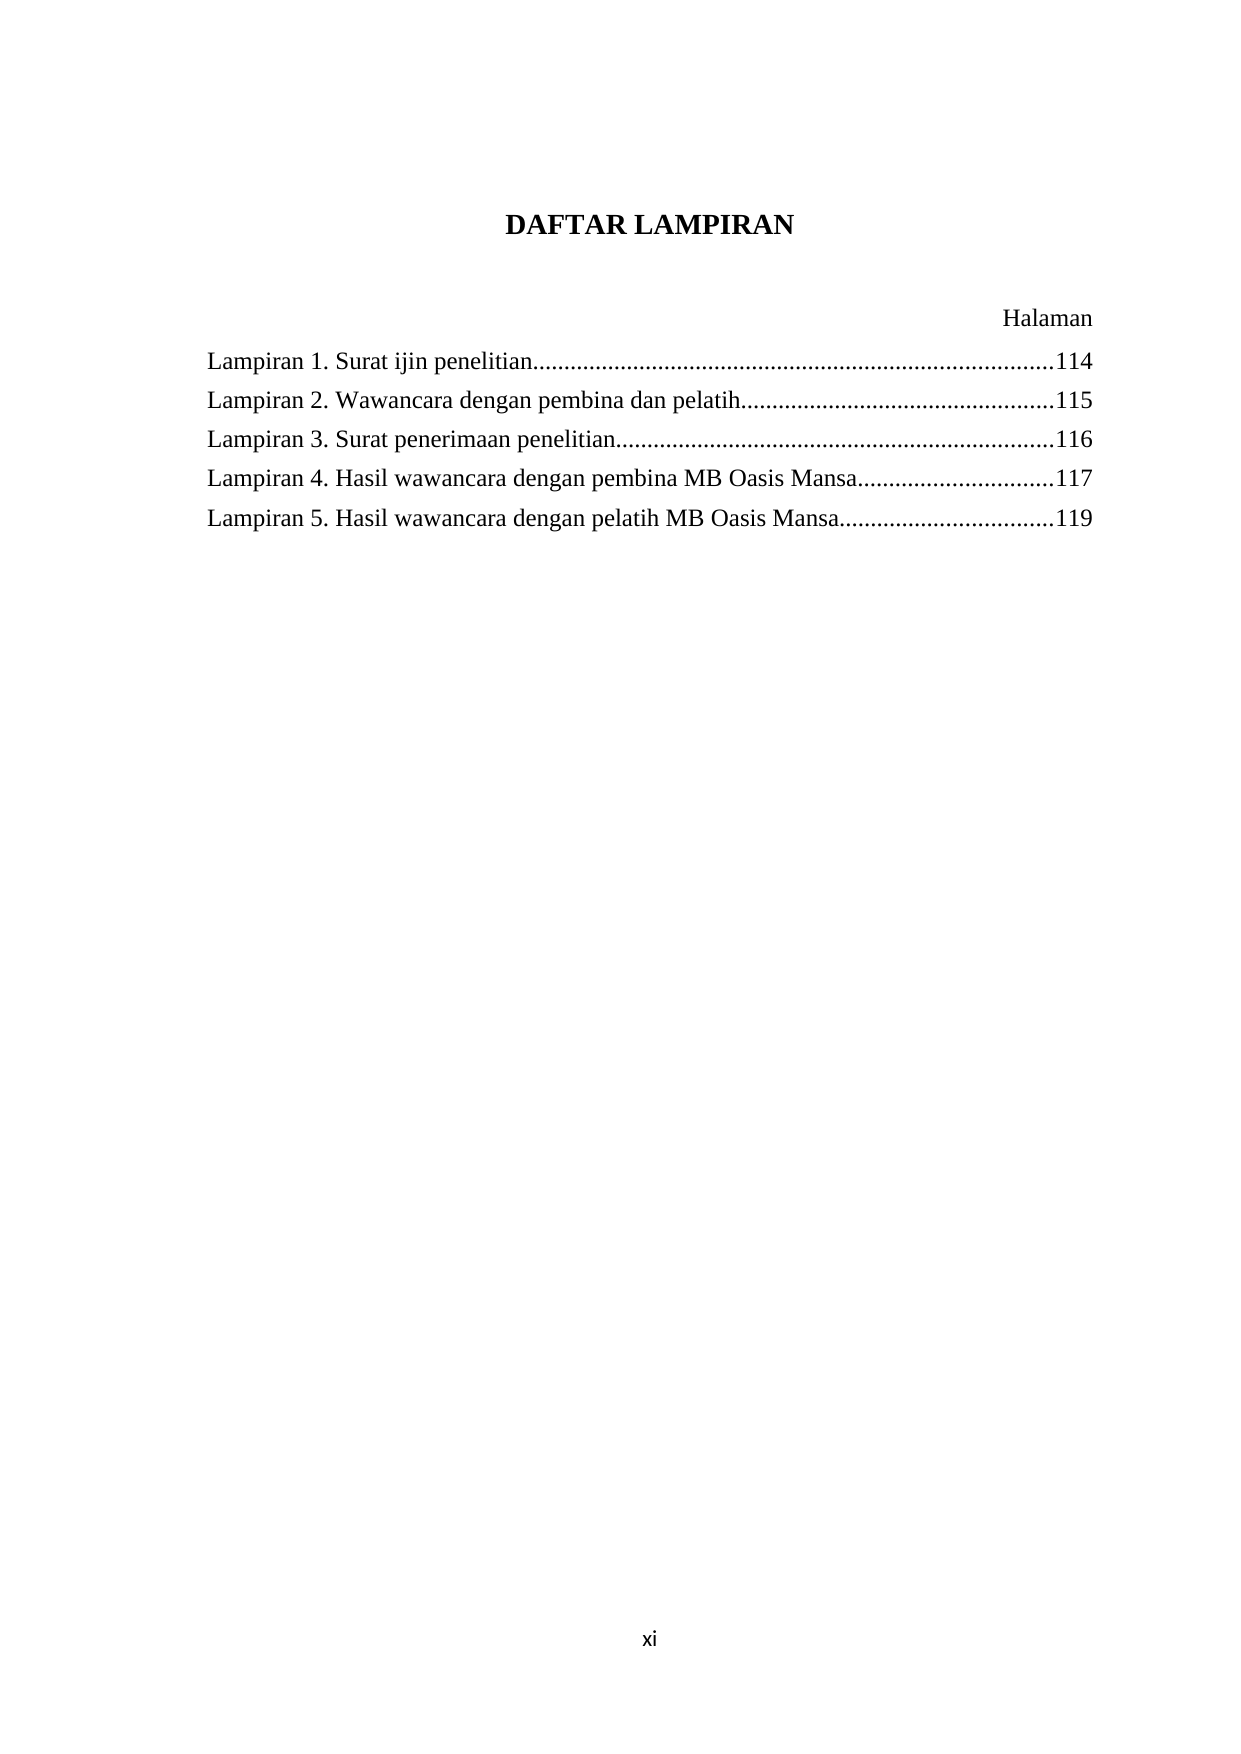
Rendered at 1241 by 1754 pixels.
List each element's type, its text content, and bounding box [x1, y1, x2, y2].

text Lampiran 4. Hasil wawancara dengan pembina MB Oasis Mansa 117 [207, 463, 1092, 492]
text Lampiran 1. Surat ijin penelitian 114 [207, 346, 1092, 375]
subtitle DAFTAR LAMPIRAN [207, 207, 1092, 240]
text Halaman [207, 303, 1092, 332]
text Lampiran 2. Wawancara dengan pembina dan pelatih 115 [207, 385, 1092, 414]
text Lampiran 3. Surat penerimaan penelitian 116 [207, 424, 1092, 453]
text Lampiran 5. Hasil wawancara dengan pelatih MB Oasis Mansa 119 [207, 503, 1092, 531]
